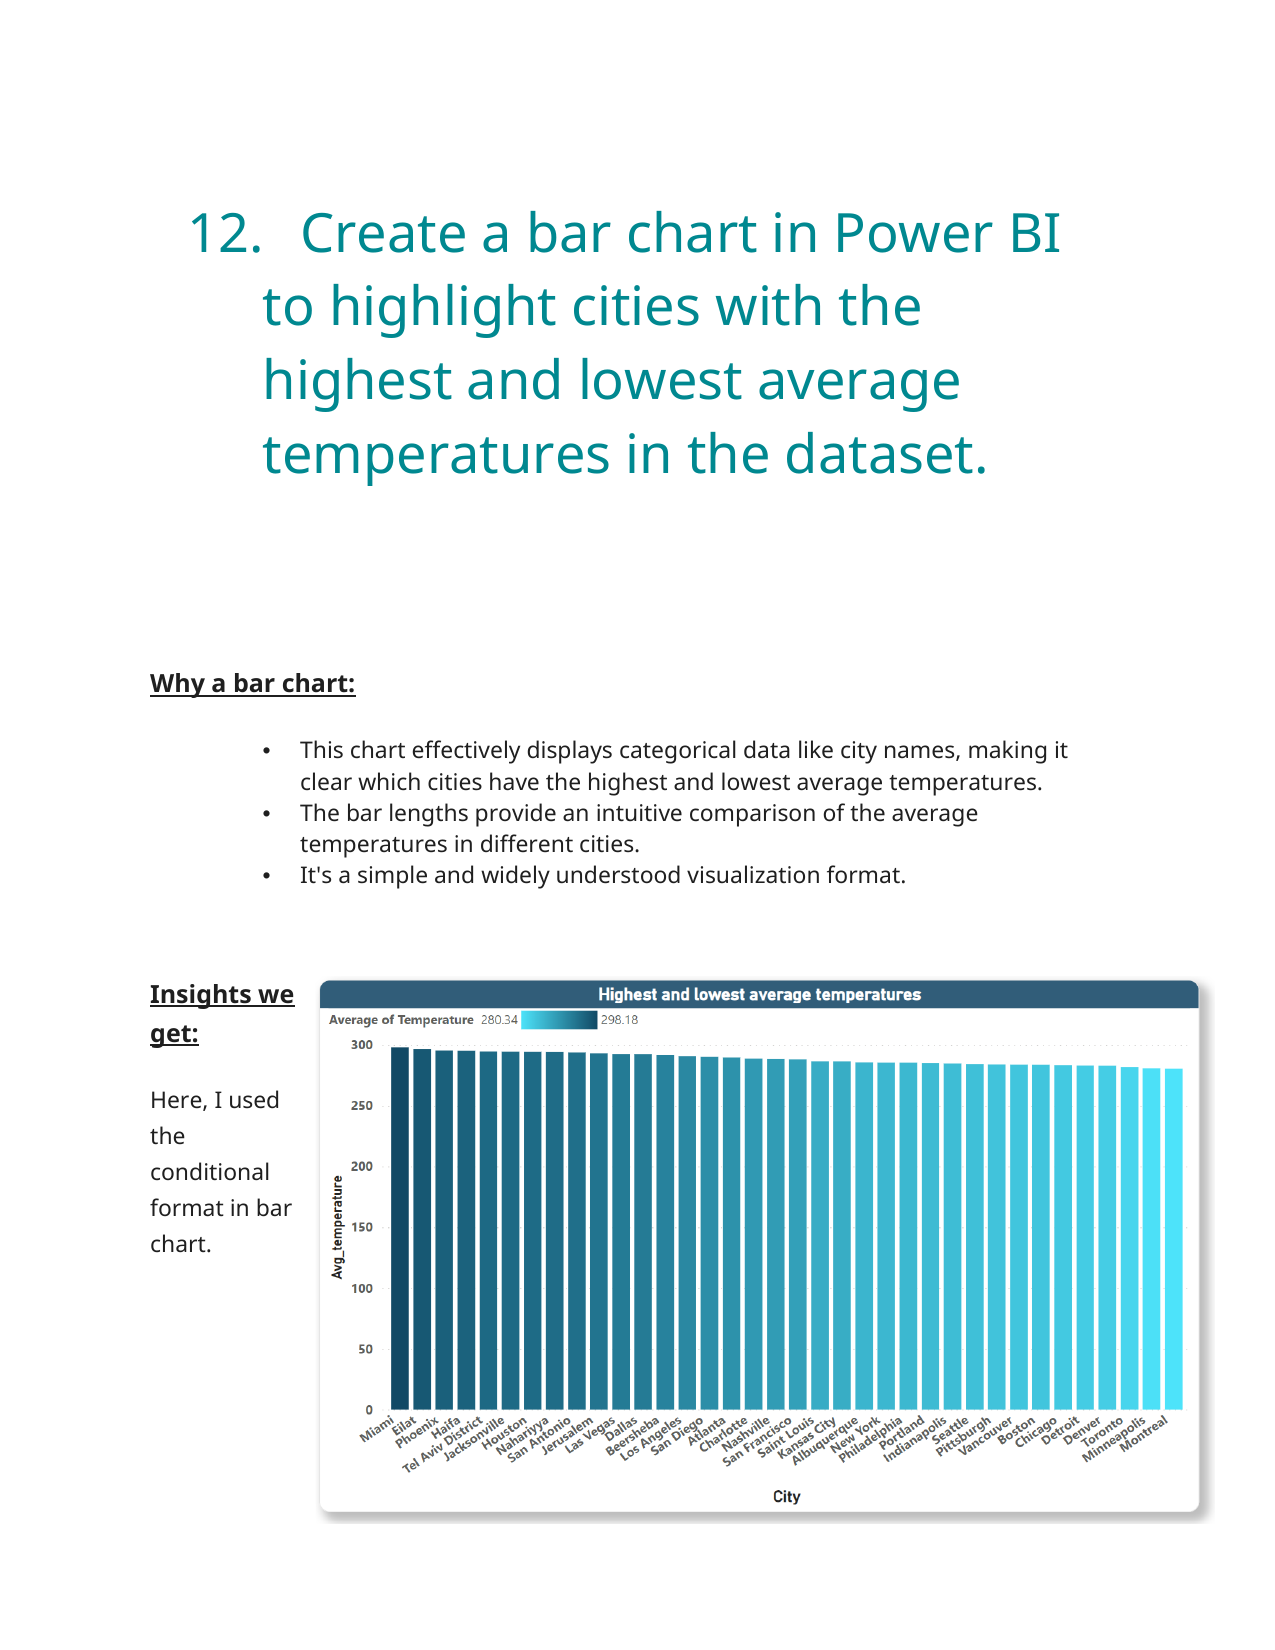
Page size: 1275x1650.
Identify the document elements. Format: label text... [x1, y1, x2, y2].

list It's a simple and widely understood visualization format. [262, 859, 1125, 890]
picture [314, 976, 1215, 1523]
text Here, I used the conditional format in bar chart. Darkest green showing the highest temp when the lightest green showing the lowest temp. [150, 1084, 314, 1259]
title Create a bar chart in Power BI to highlight cities with the highest and lowest average temperatures in the dataset. [187, 194, 1125, 489]
list This chart effectively displays categorical data like city names, making it clear which cities have the highest and lowest average temperatures. [262, 734, 1125, 797]
text Insights we get: [150, 976, 314, 1049]
text Why a bar chart: [150, 666, 1125, 700]
list The bar lengths provide an intuitive comparison of the average temperatures in different cities. [262, 797, 1125, 859]
